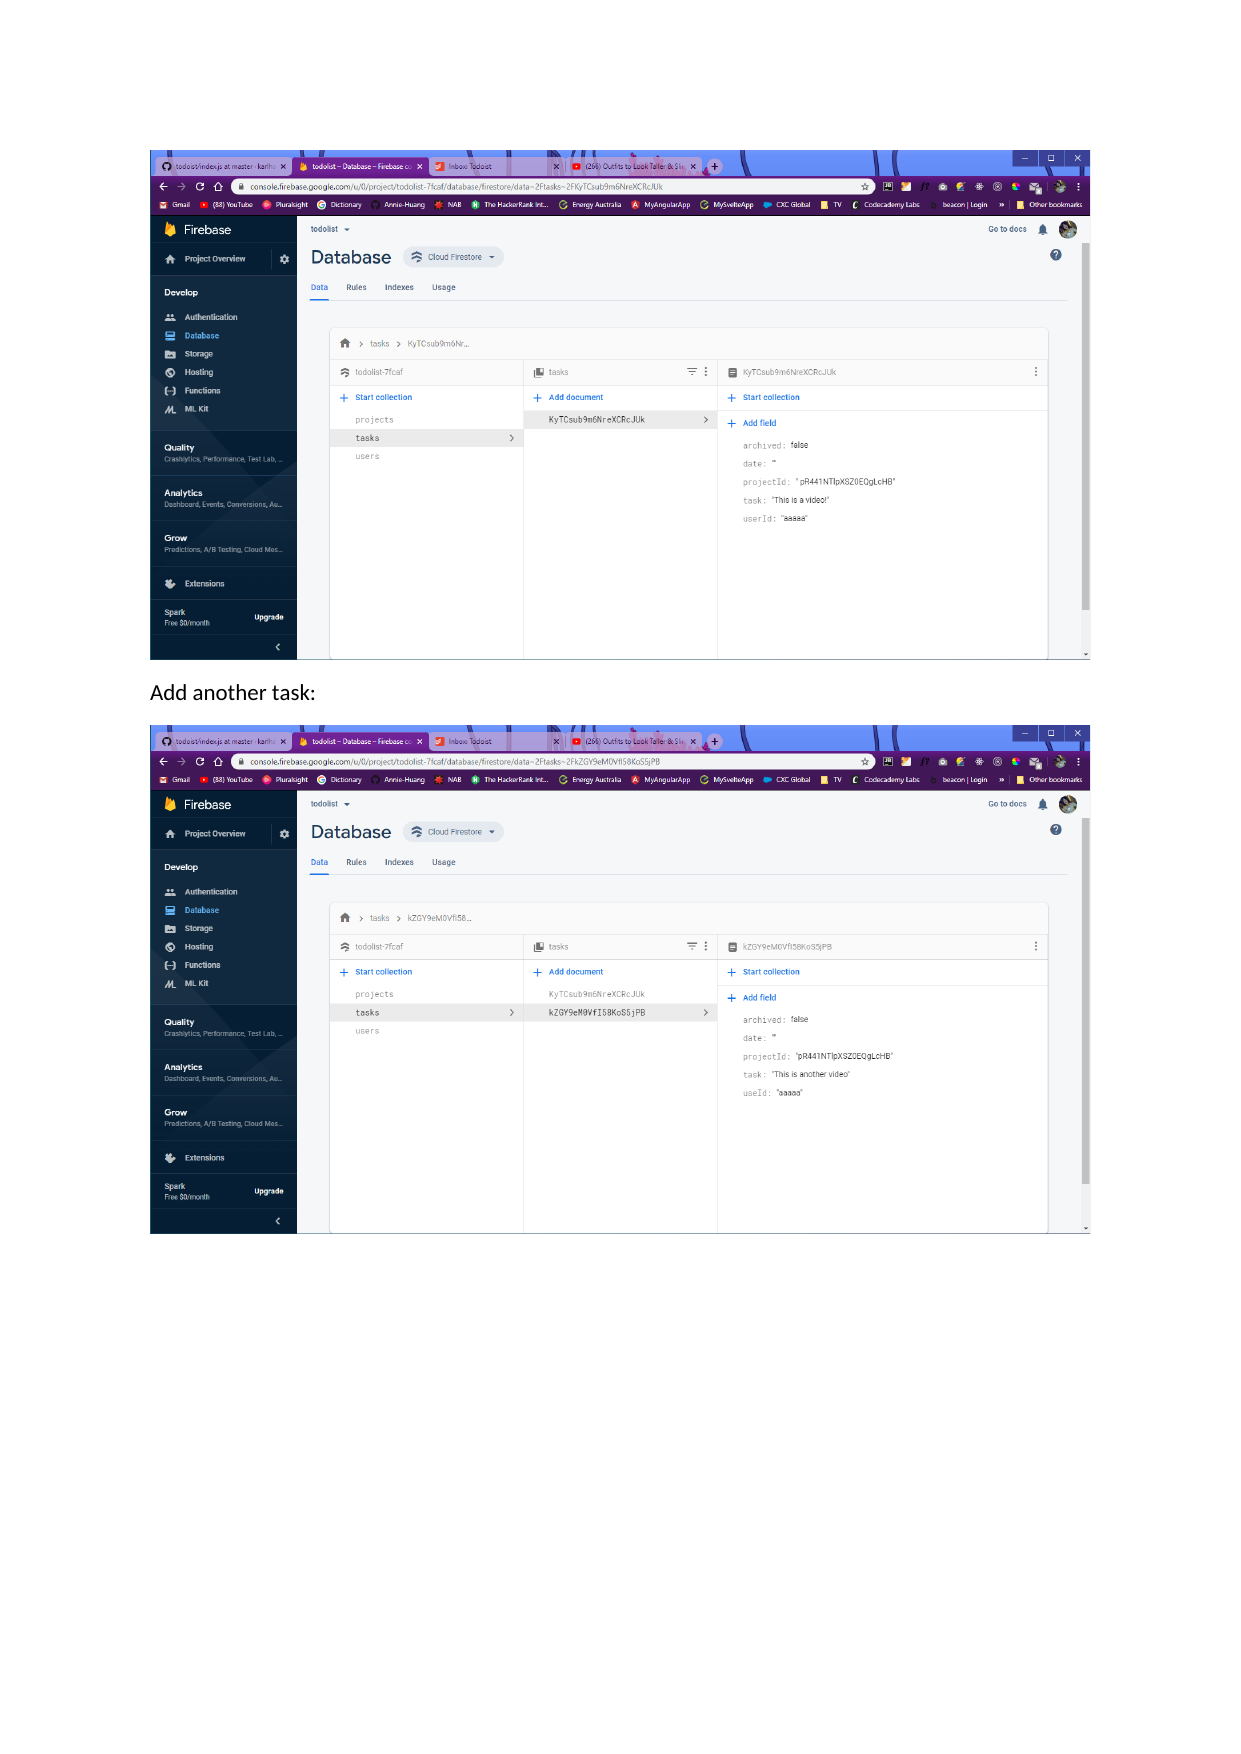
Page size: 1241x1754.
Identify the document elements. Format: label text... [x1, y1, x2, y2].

picture [150, 150, 1091, 660]
text Add another task: [150, 678, 1090, 706]
picture [150, 725, 1091, 1234]
